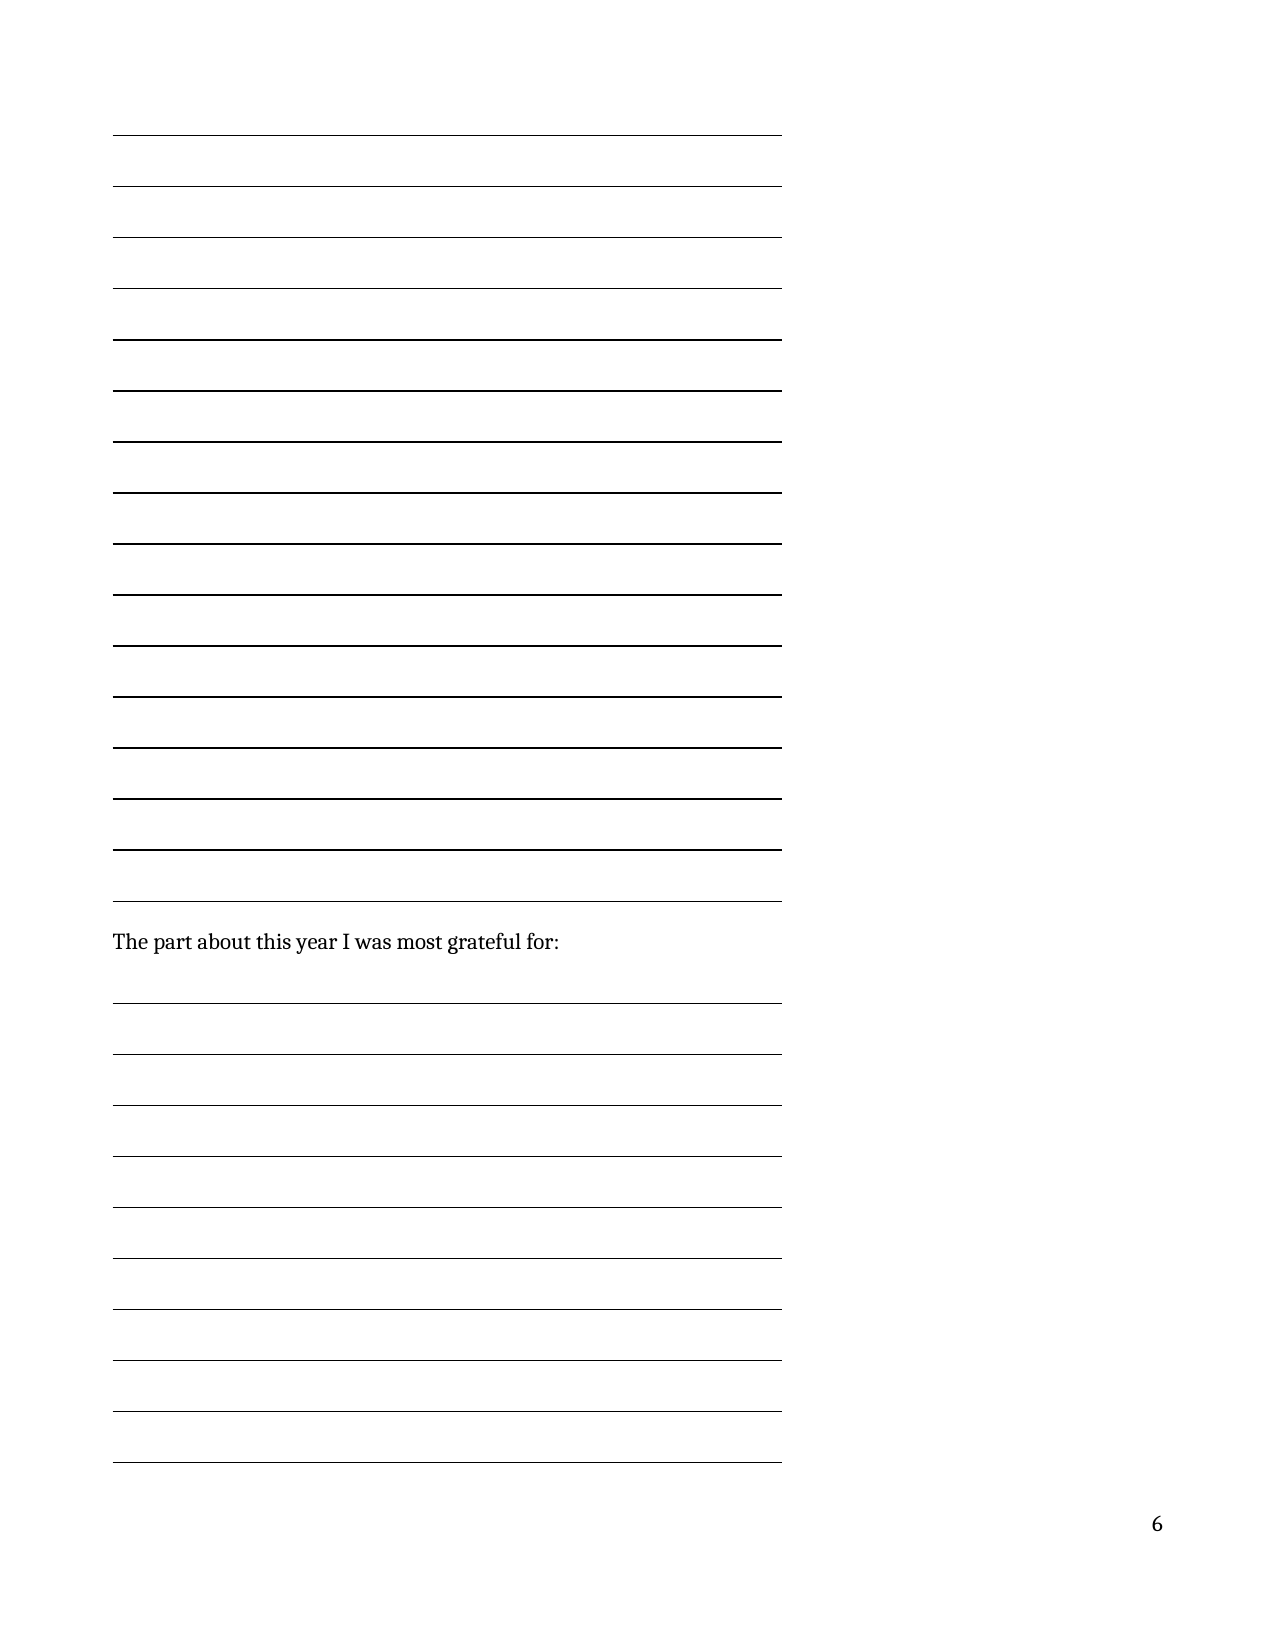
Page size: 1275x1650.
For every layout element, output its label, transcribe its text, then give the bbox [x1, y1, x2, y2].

text The part about this year I was most grateful for: [112, 929, 1162, 956]
